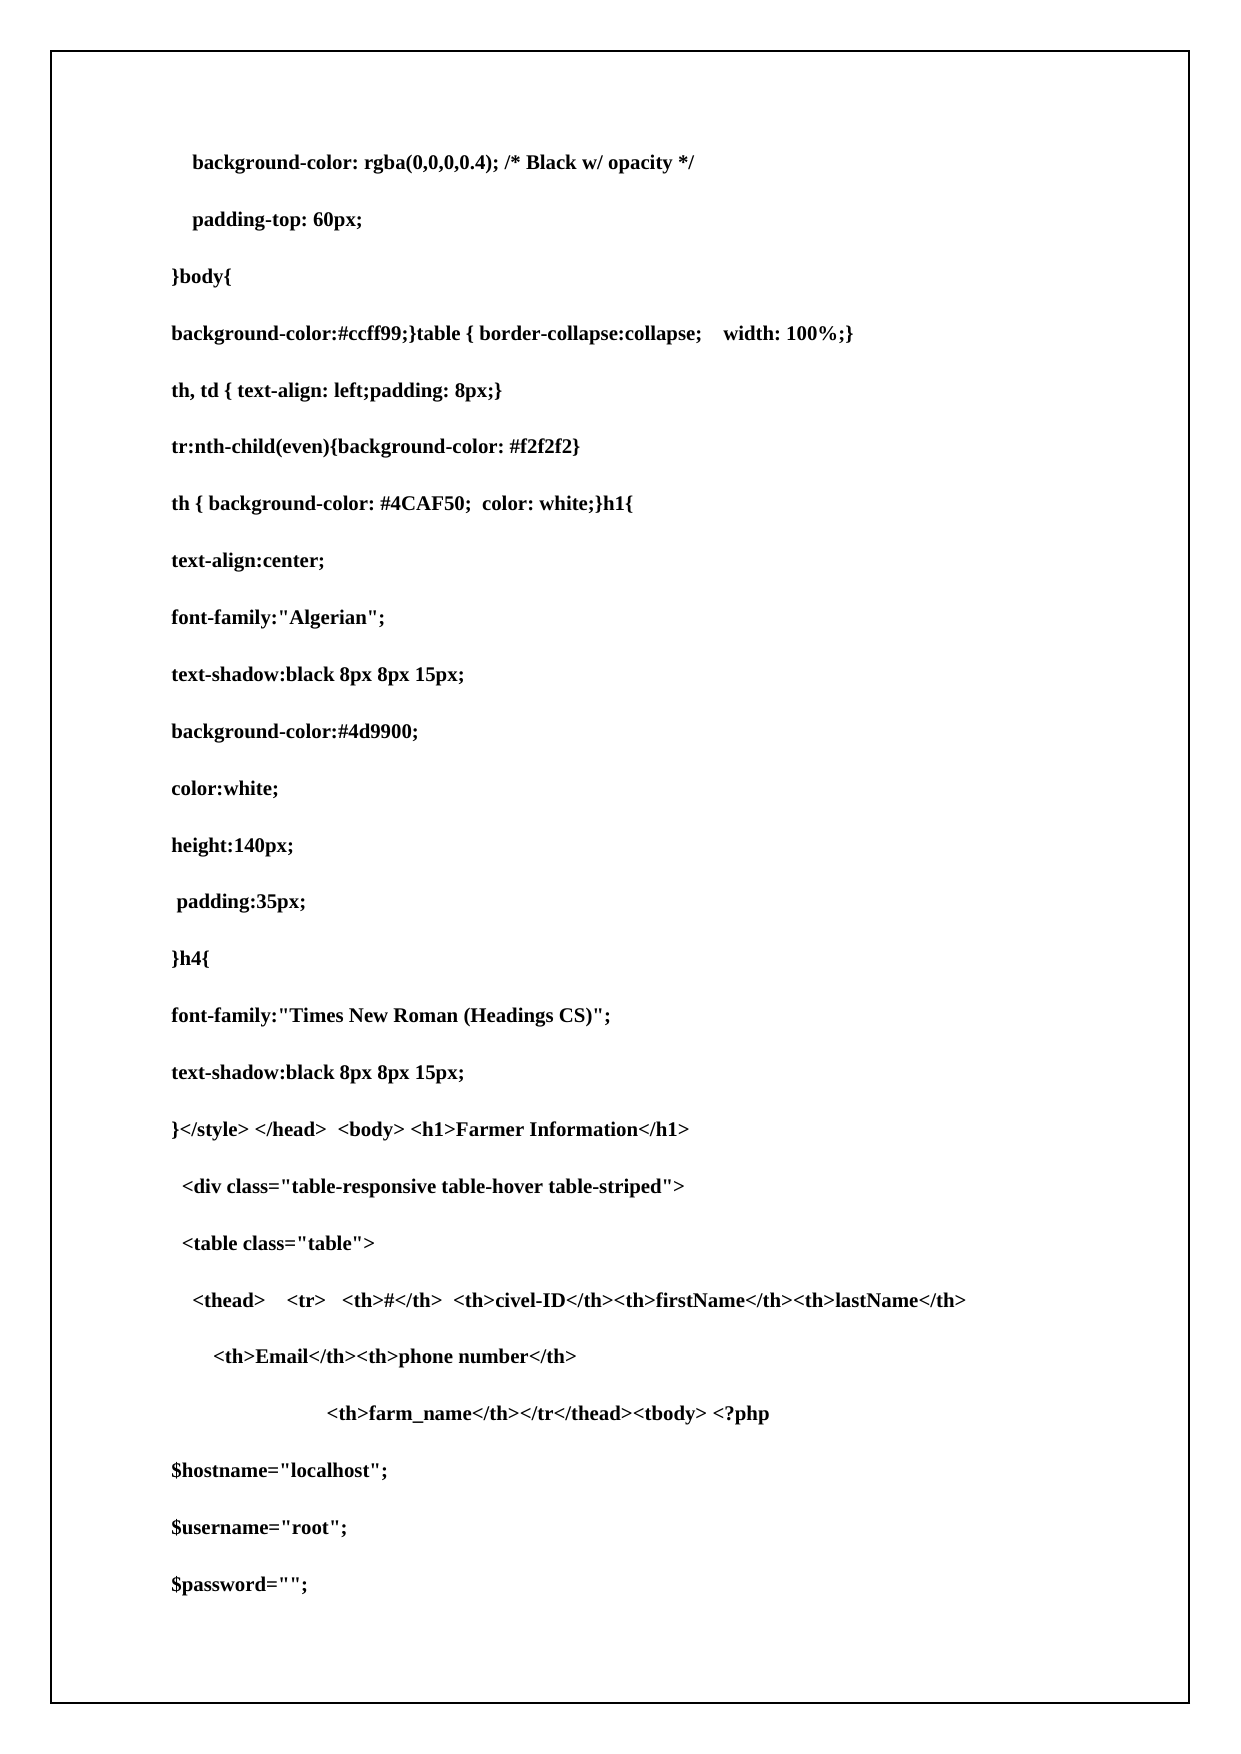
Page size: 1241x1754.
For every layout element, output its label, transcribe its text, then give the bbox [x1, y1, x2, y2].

text th { background-color: #4CAF50; color: white;}h1{ [171, 491, 1053, 515]
text <table class="table"> [171, 1231, 1053, 1255]
text font-family:"Algerian"; [171, 605, 1053, 629]
text height:140px; [171, 832, 1053, 857]
text text-shadow:black 8px 8px 15px; [171, 1060, 1053, 1084]
text color:white; [171, 776, 1053, 800]
text text-shadow:black 8px 8px 15px; [171, 662, 1053, 686]
text }</style> </head> <body> <h1>Farmer Information</h1> [171, 1117, 1053, 1141]
text tr:nth-child(even){background-color: #f2f2f2} [171, 434, 1053, 458]
text th, td { text-align: left;padding: 8px;} [171, 377, 1053, 402]
text $username="root"; [171, 1515, 1053, 1539]
text background-color:#4d9900; [171, 719, 1053, 743]
text background-color: rgba(0,0,0,0.4); /* Black w/ opacity */ [171, 150, 1053, 174]
text font-family:"Times New Roman (Headings CS)"; [171, 1003, 1053, 1027]
text padding:35px; [171, 889, 1053, 913]
text <th>farm_name</th></tr</thead><tbody> <?php [171, 1401, 1053, 1425]
text }h4{ [171, 946, 1053, 970]
text $hostname="localhost"; [171, 1458, 1053, 1482]
text <th>Email</th><th>phone number</th> [171, 1344, 1053, 1368]
text <div class="table-responsive table-hover table-striped"> [171, 1174, 1053, 1198]
text padding-top: 60px; [171, 207, 1053, 231]
text <thead> <tr> <th>#</th> <th>civel-ID</th><th>firstName</th><th>lastName</th> [171, 1287, 1053, 1312]
text text-align:center; [171, 548, 1053, 572]
text }body{ [171, 264, 1053, 288]
text background-color:#ccff99;}table { border-collapse:collapse; width: 100%;} [171, 321, 1053, 345]
text $password=""; [171, 1572, 1053, 1596]
